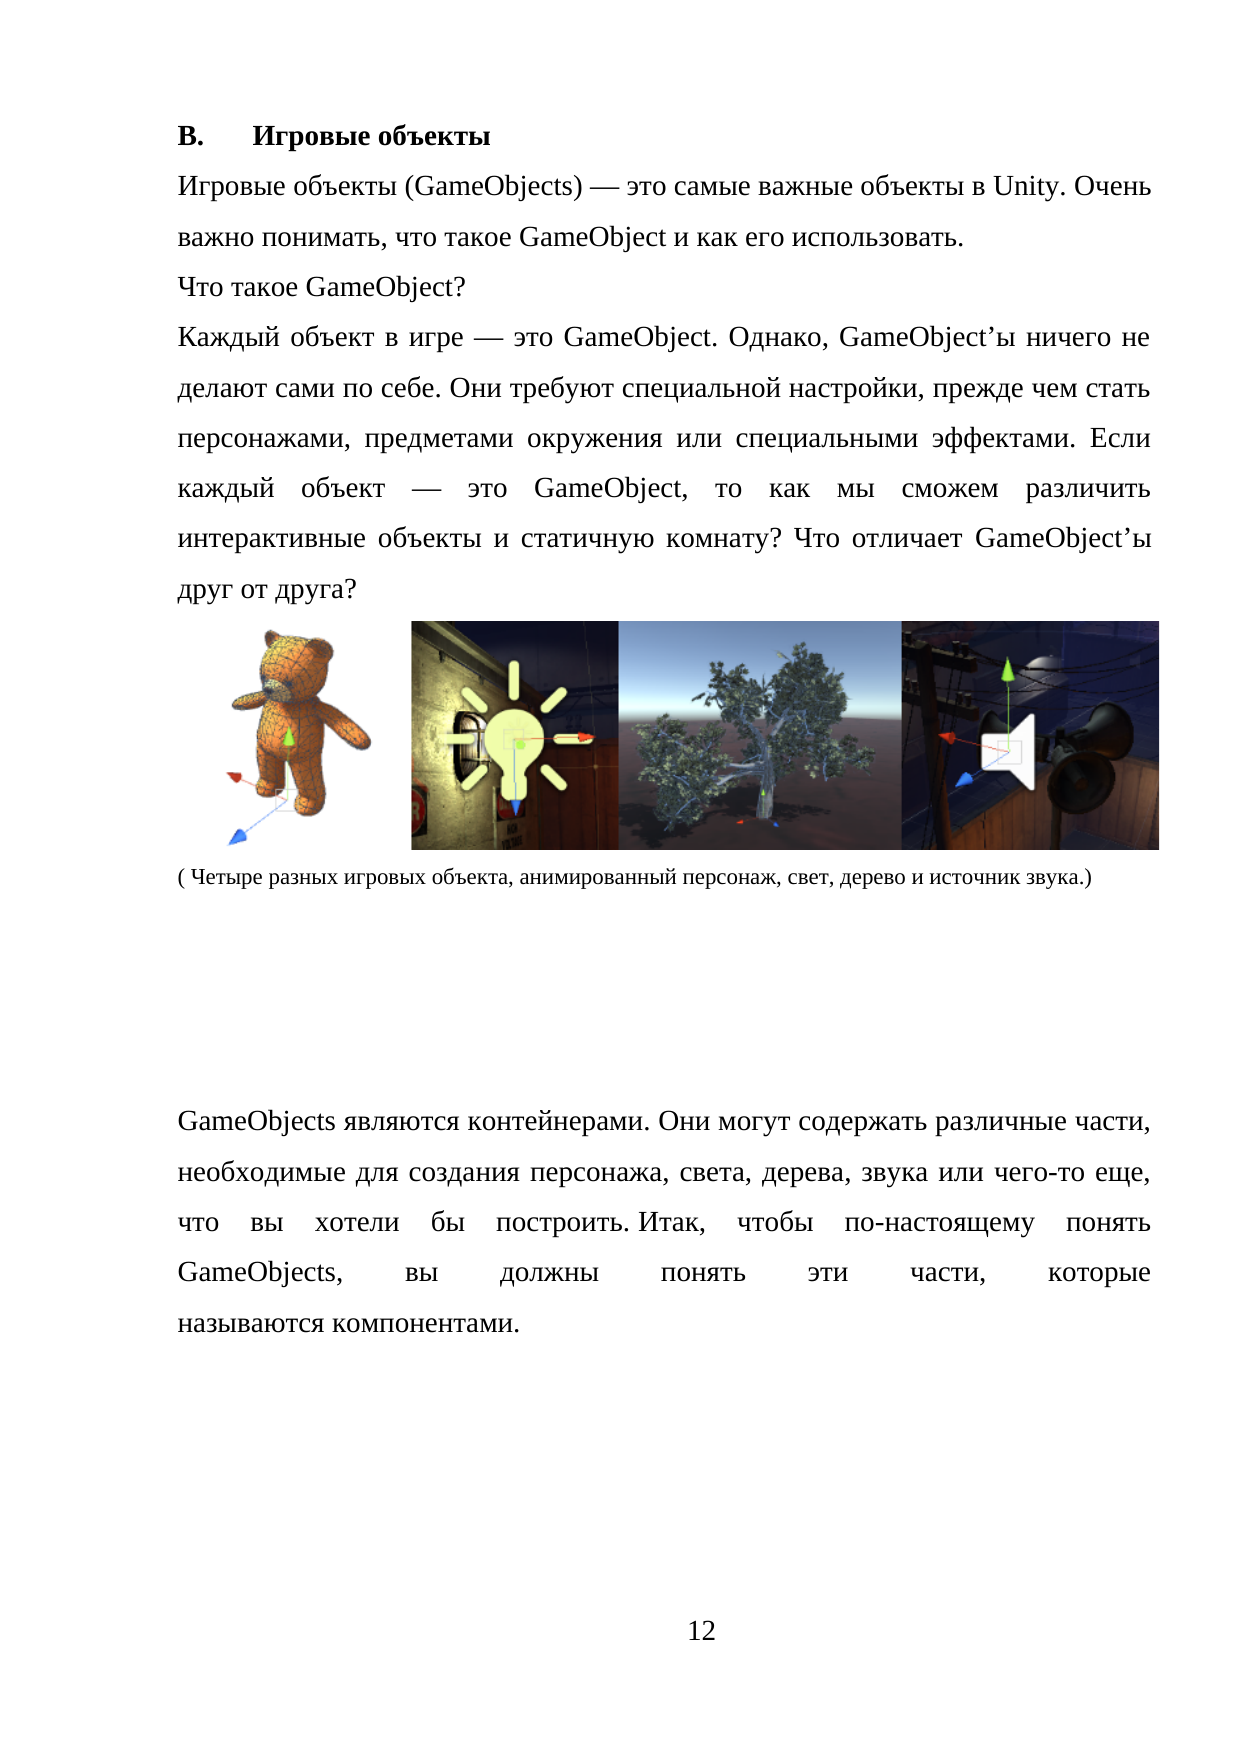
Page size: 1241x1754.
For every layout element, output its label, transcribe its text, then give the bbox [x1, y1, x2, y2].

text Каждый объект в игре — это GameObject. Однако, GameObject’ы ничего не делают сами по себе. Они требуют специальной настройки, прежде чем стать персонажами, предметами окружения или специальными эффектами. Если каждый объект — это GameObject, то как мы сможем различить интерактивные объекты и статичную комнату? Что отличает GameObject’ы друг от друга? [177, 319, 1152, 604]
text ( Четыре разных игровых объекта, анимированный персонаж, свет, дерево и источник звука.) [177, 850, 1152, 889]
picture [177, 621, 1160, 850]
text Игровые объекты (GameObjects) — это самые важные объекты в Unity. Очень важно понимать, что такое GameObject и как его использовать. [177, 168, 1152, 252]
subtitle Что такое GameObject? [177, 269, 1152, 303]
list Игровые объекты [177, 118, 1152, 152]
text GameObjects являются контейнерами. Они могут содержать различные части, необходимые для создания персонажа, света, дерева, звука или чего-то еще, что вы хотели бы построить. Итак, чтобы по-настоящему понять GameObjects, вы должны понять эти части, которые называются компонентами. [177, 1103, 1152, 1338]
